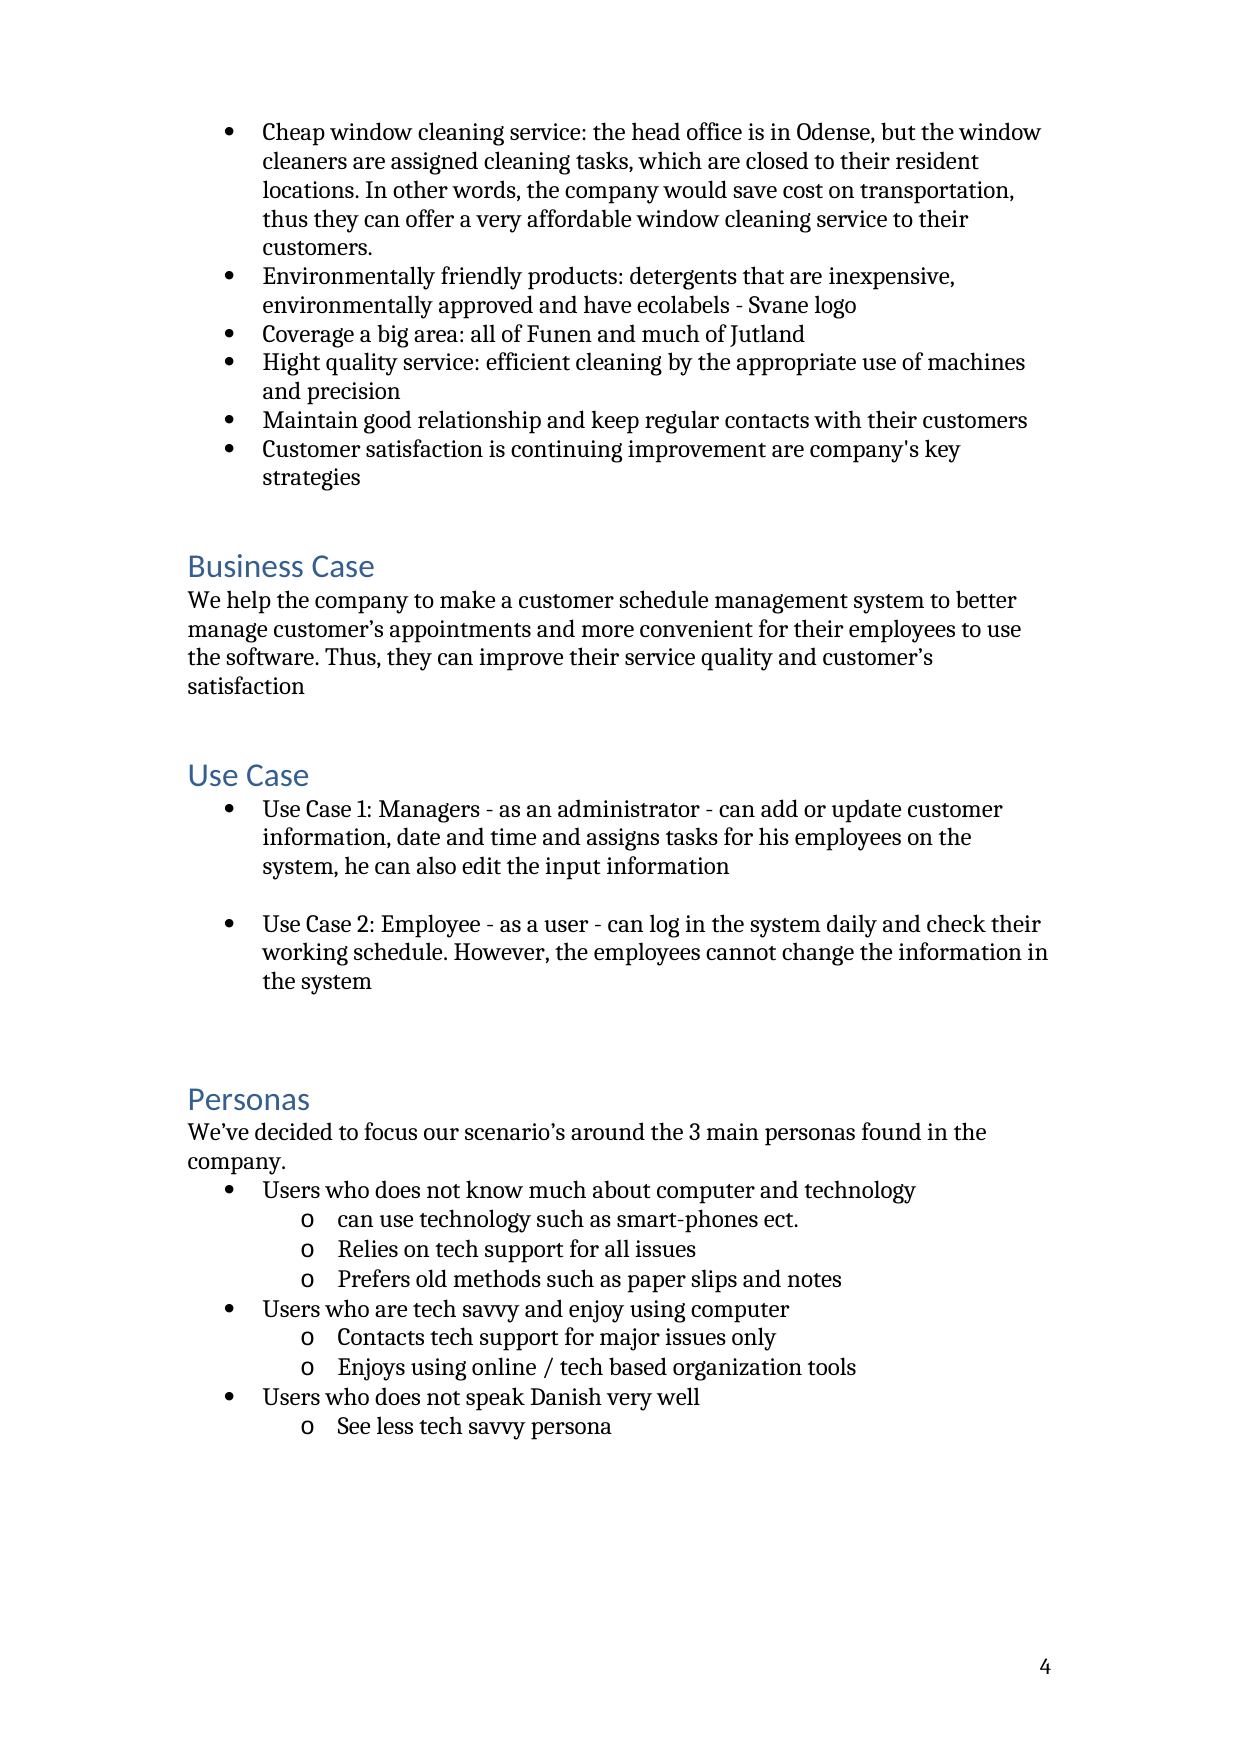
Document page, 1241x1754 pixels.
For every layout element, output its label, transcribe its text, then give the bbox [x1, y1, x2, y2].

list Enjoys using online / tech based organization tools [300, 1353, 1053, 1383]
list Environmentally friendly products: detergents that are inexpensive, environmentally approved and have ecolabels - Svane logo [225, 262, 1053, 319]
list Use Case 2: Employee - as a user - can log in the system daily and check their working schedule. However, the employees cannot change the information in the system [225, 909, 1053, 996]
list Prefers old methods such as paper slips and notes [300, 1264, 1053, 1294]
list Customer satisfaction is continuing improvement are company's key strategies [225, 434, 1053, 492]
list Maintain good relationship and keep regular contacts with their customers [225, 406, 1053, 434]
text We help the company to make a customer schedule management system to better manage customer’s appointments and more convenient for their employees to use the software. Thus, they can improve their service quality and customer’s satisfaction [187, 586, 1053, 701]
list Use Case 1: Managers - as an administrator - can add or update customer information, date and time and assigns tasks for his employees on the system, he can also edit the input information [225, 794, 1053, 881]
list Cheap window cleaning service: the head office is in Odense, but the window cleaners are assigned cleaning tasks, which are closed to their resident locations. In other words, the company would save cost on transportation, thus they can offer a very affordable window cleaning service to their customers. [225, 118, 1053, 262]
list can use technology such as smart-phones ect. [300, 1204, 1053, 1234]
list Coverage a big area: all of Funen and much of Jutland [225, 319, 1053, 348]
subtitle Personas [187, 1077, 1053, 1118]
list Users who does not know much about computer and technology [225, 1176, 1053, 1204]
subtitle Use Case [187, 754, 1053, 794]
list See less tech savvy persona [300, 1412, 1053, 1442]
list Users who are tech savvy and enjoy using computer [225, 1294, 1053, 1323]
list Users who does not speak Danish very well [225, 1383, 1053, 1412]
list Contacts tech support for major issues only [300, 1323, 1053, 1353]
list Relies on tech support for all issues [300, 1234, 1053, 1264]
text We’ve decided to focus our scenario’s around the 3 main personas found in the company. [187, 1118, 1053, 1176]
list Hight quality service: efficient cleaning by the appropriate use of machines and precision [225, 348, 1053, 406]
subtitle Business Case [187, 545, 1053, 586]
